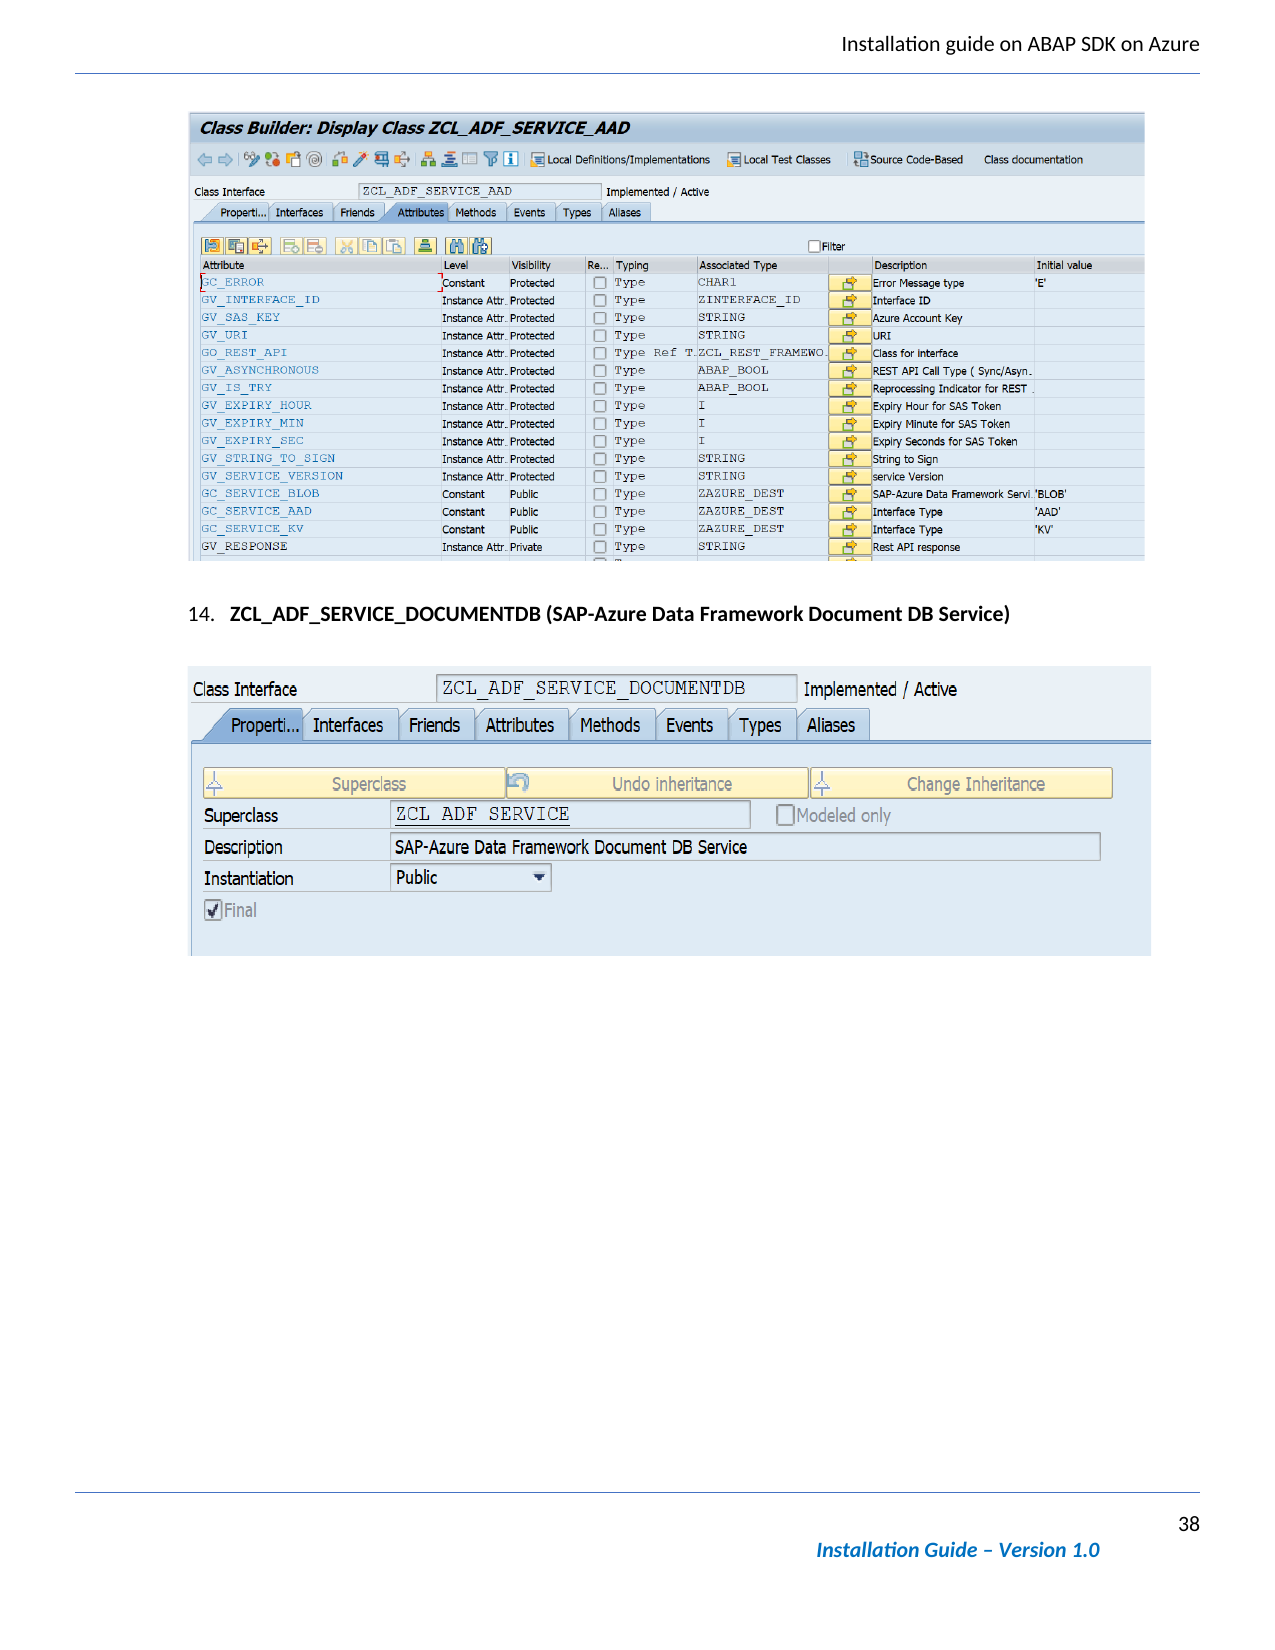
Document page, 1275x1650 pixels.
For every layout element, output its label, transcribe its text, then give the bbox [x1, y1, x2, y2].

list ZCL_ADF_SERVICE_DOCUMENTDB (SAP-Azure Data Framework Document DB Service) [187, 600, 1200, 627]
picture [187, 111, 1145, 561]
picture [187, 666, 1152, 956]
